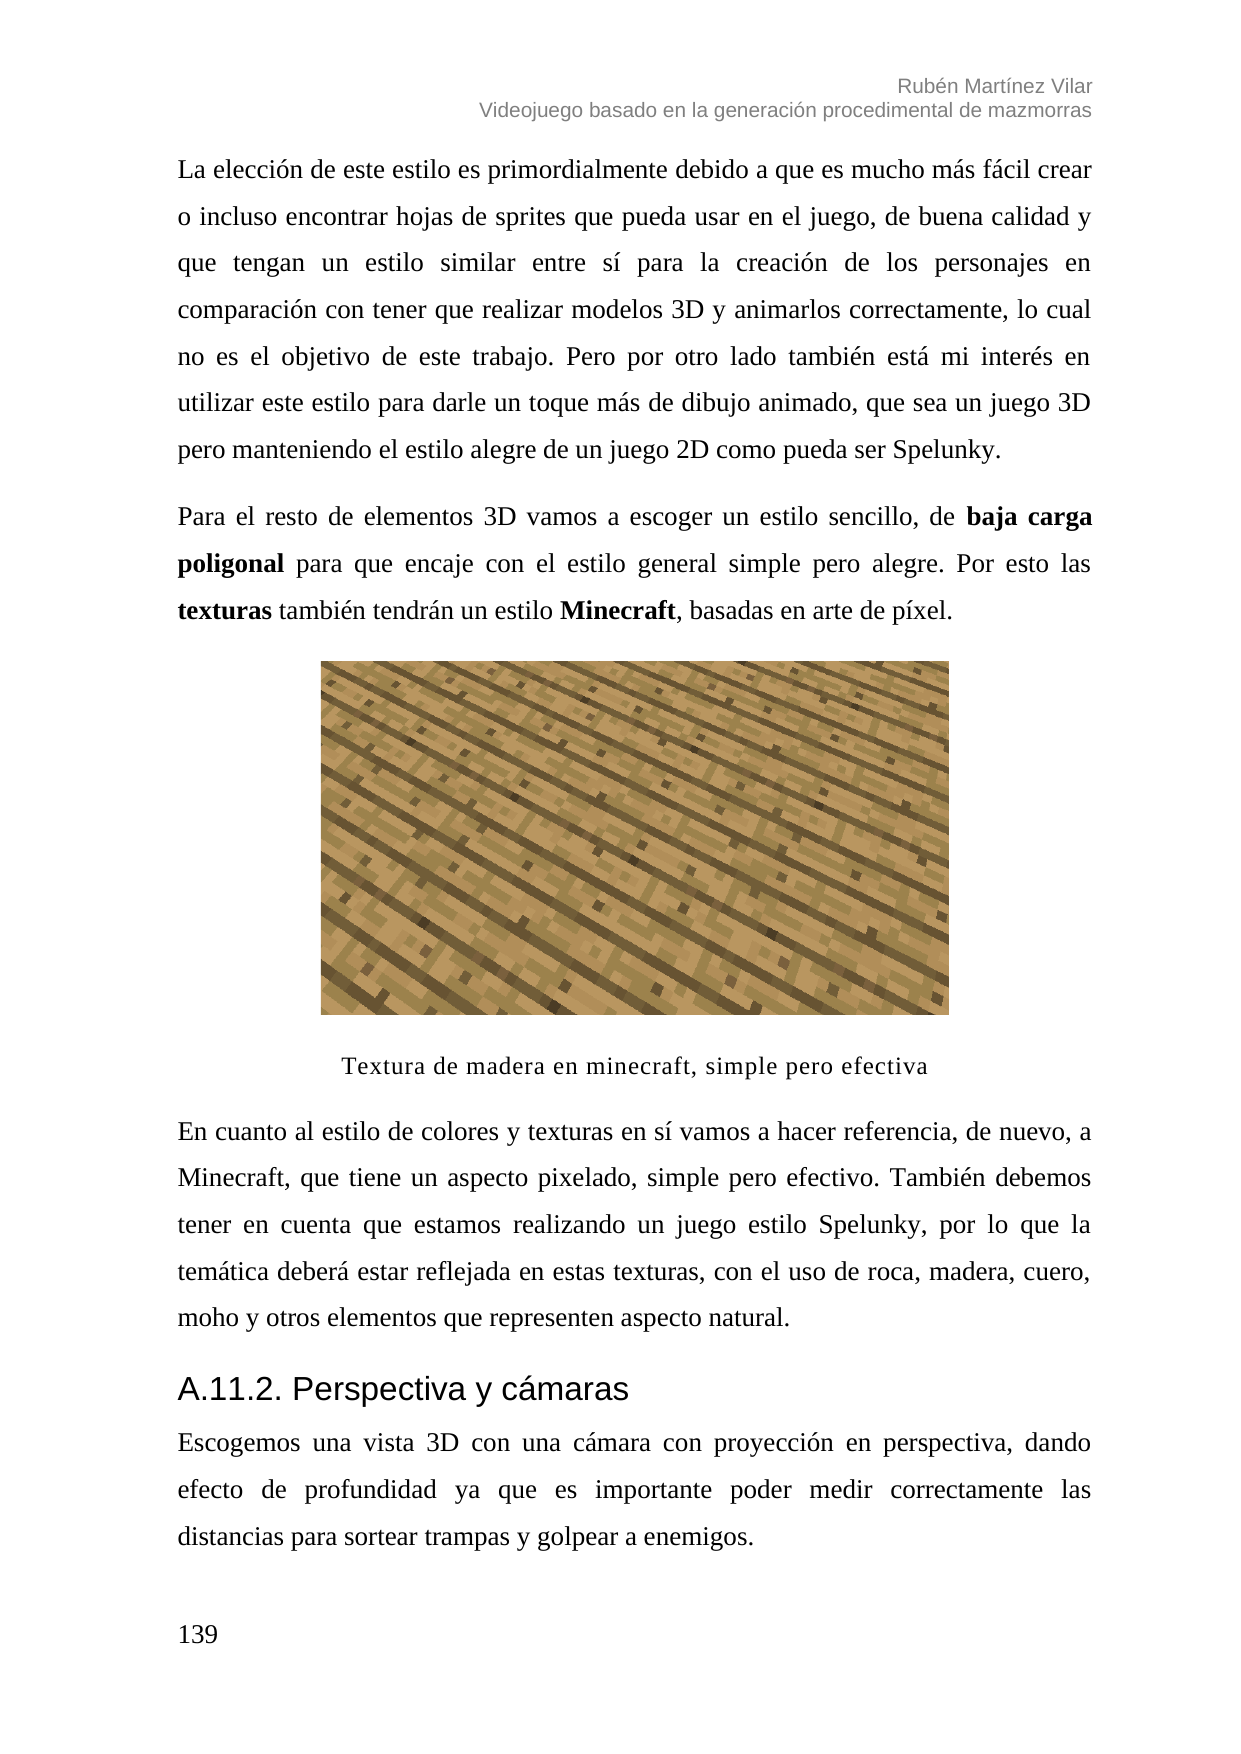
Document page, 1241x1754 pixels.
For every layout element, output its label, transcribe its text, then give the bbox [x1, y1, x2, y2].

text Textura de madera en minecraft, simple pero efectiva [177, 1051, 1092, 1079]
subtitle A.11.2. Perspectiva y cámaras [177, 1369, 1092, 1407]
text La elección de este estilo es primordialmente debido a que es mucho más fácil crear o incluso encontrar hojas de sprites que pueda usar en el juego, de buena calidad y que tengan un estilo similar entre sí para la creación de los personajes en comparación con tener que realizar modelos 3D y animarlos correctamente, lo cual no es el objetivo de este trabajo. Pero por otro lado también está mi interés en utilizar este estilo para darle un toque más de dibujo animado, que sea un juego 3D pero manteniendo el estilo alegre de un juego 2D como pueda ser Spelunky. [177, 153, 1092, 464]
picture [320, 661, 949, 1015]
text En cuanto al estilo de colores y texturas en sí vamos a hacer referencia, de nuevo, a Minecraft, que tiene un aspecto pixelado, simple pero efectivo. También debemos tener en cuenta que estamos realizando un juego estilo Spelunky, por lo que la temática deberá estar reflejada en estas texturas, con el uso de roca, madera, cuero, moho y otros elementos que representen aspecto natural. [177, 1115, 1092, 1332]
text Escogemos una vista 3D con una cámara con proyección en perspectiva, dando efecto de profundidad ya que es importante poder medir correctamente las distancias para sortear trampas y golpear a enemigos. [177, 1426, 1092, 1551]
text Para el resto de elementos 3D vamos a escoger un estilo sencillo, de baja carga poligonal para que encaje con el estilo general simple pero alegre. Por esto las texturas también tendrán un estilo Minecraft, basadas en arte de píxel. [177, 500, 1092, 625]
